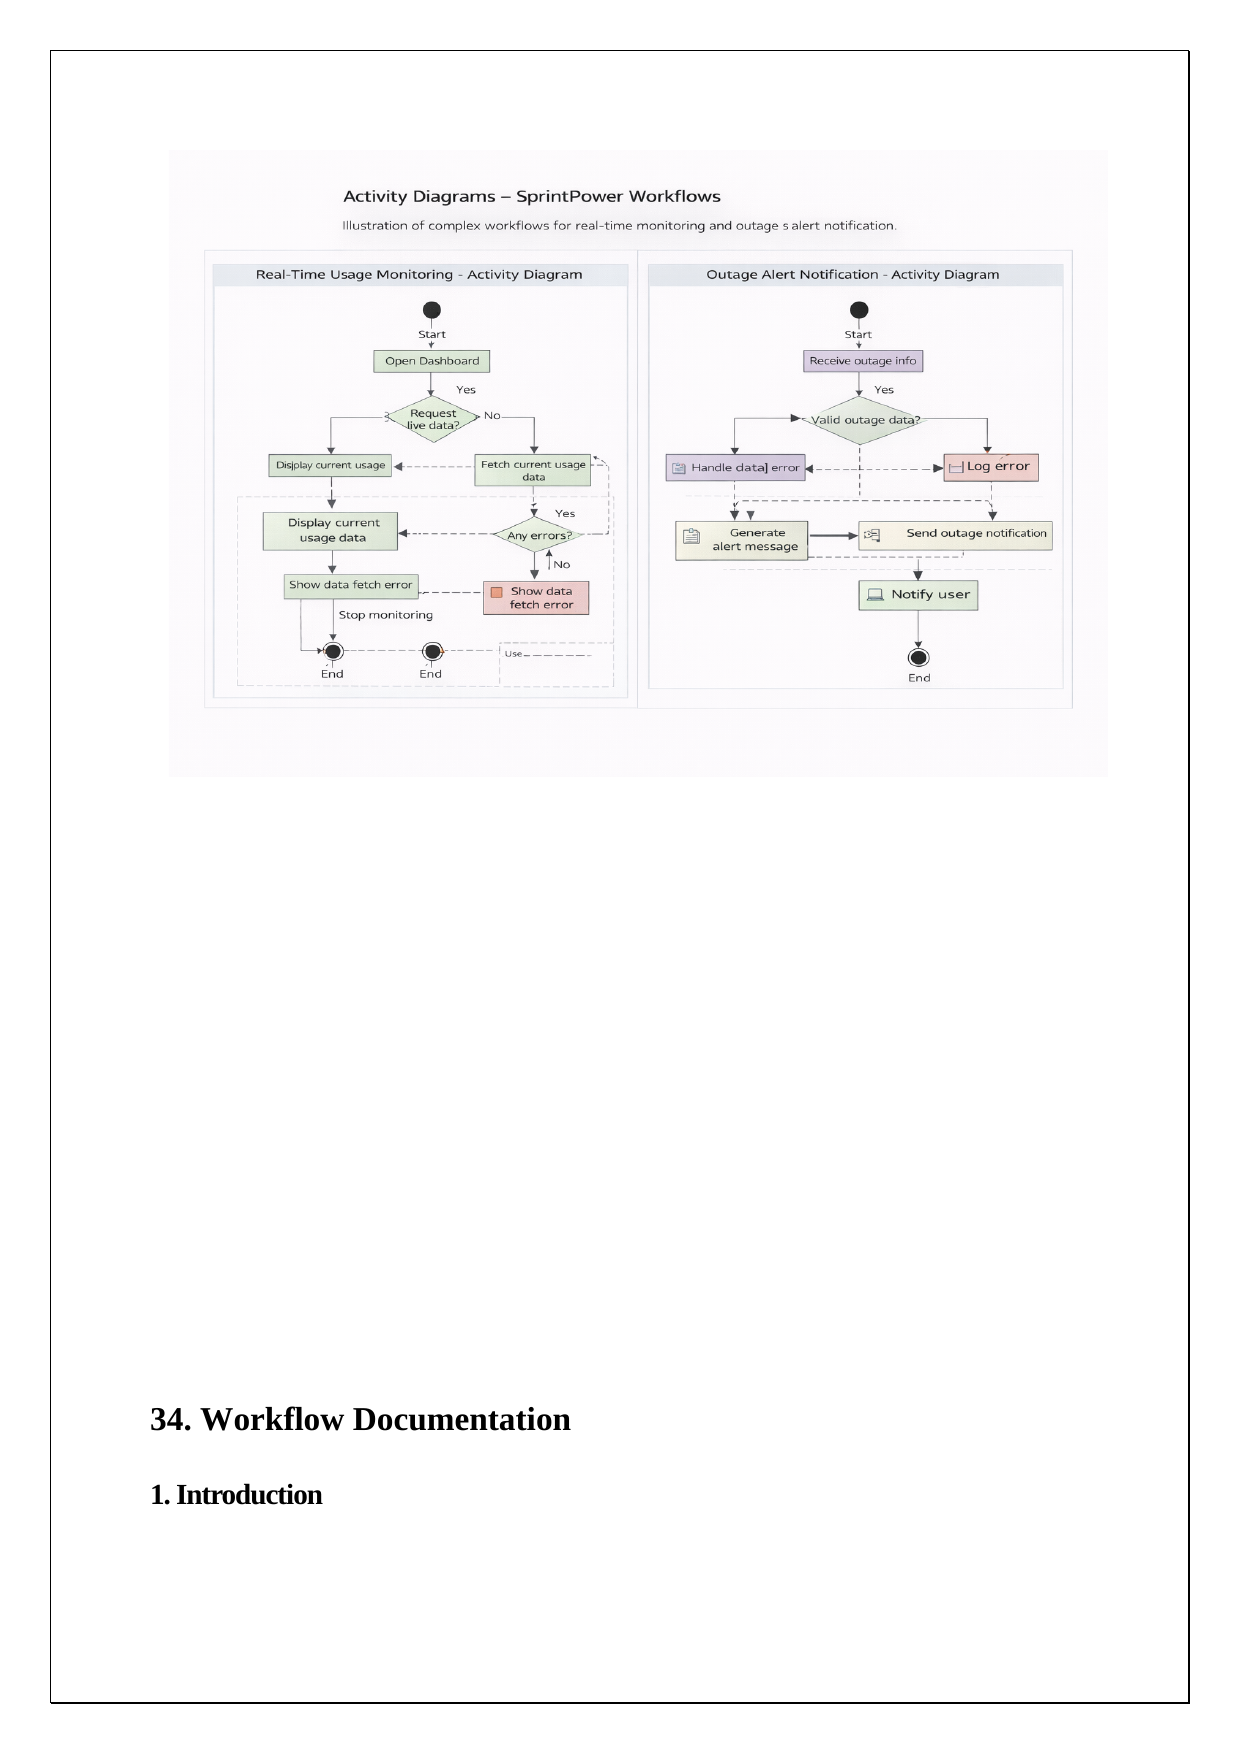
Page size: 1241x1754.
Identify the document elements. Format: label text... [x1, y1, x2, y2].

text 34. Workflow Documentation [150, 1399, 1089, 1438]
title 1. Introduction [150, 1477, 1089, 1510]
